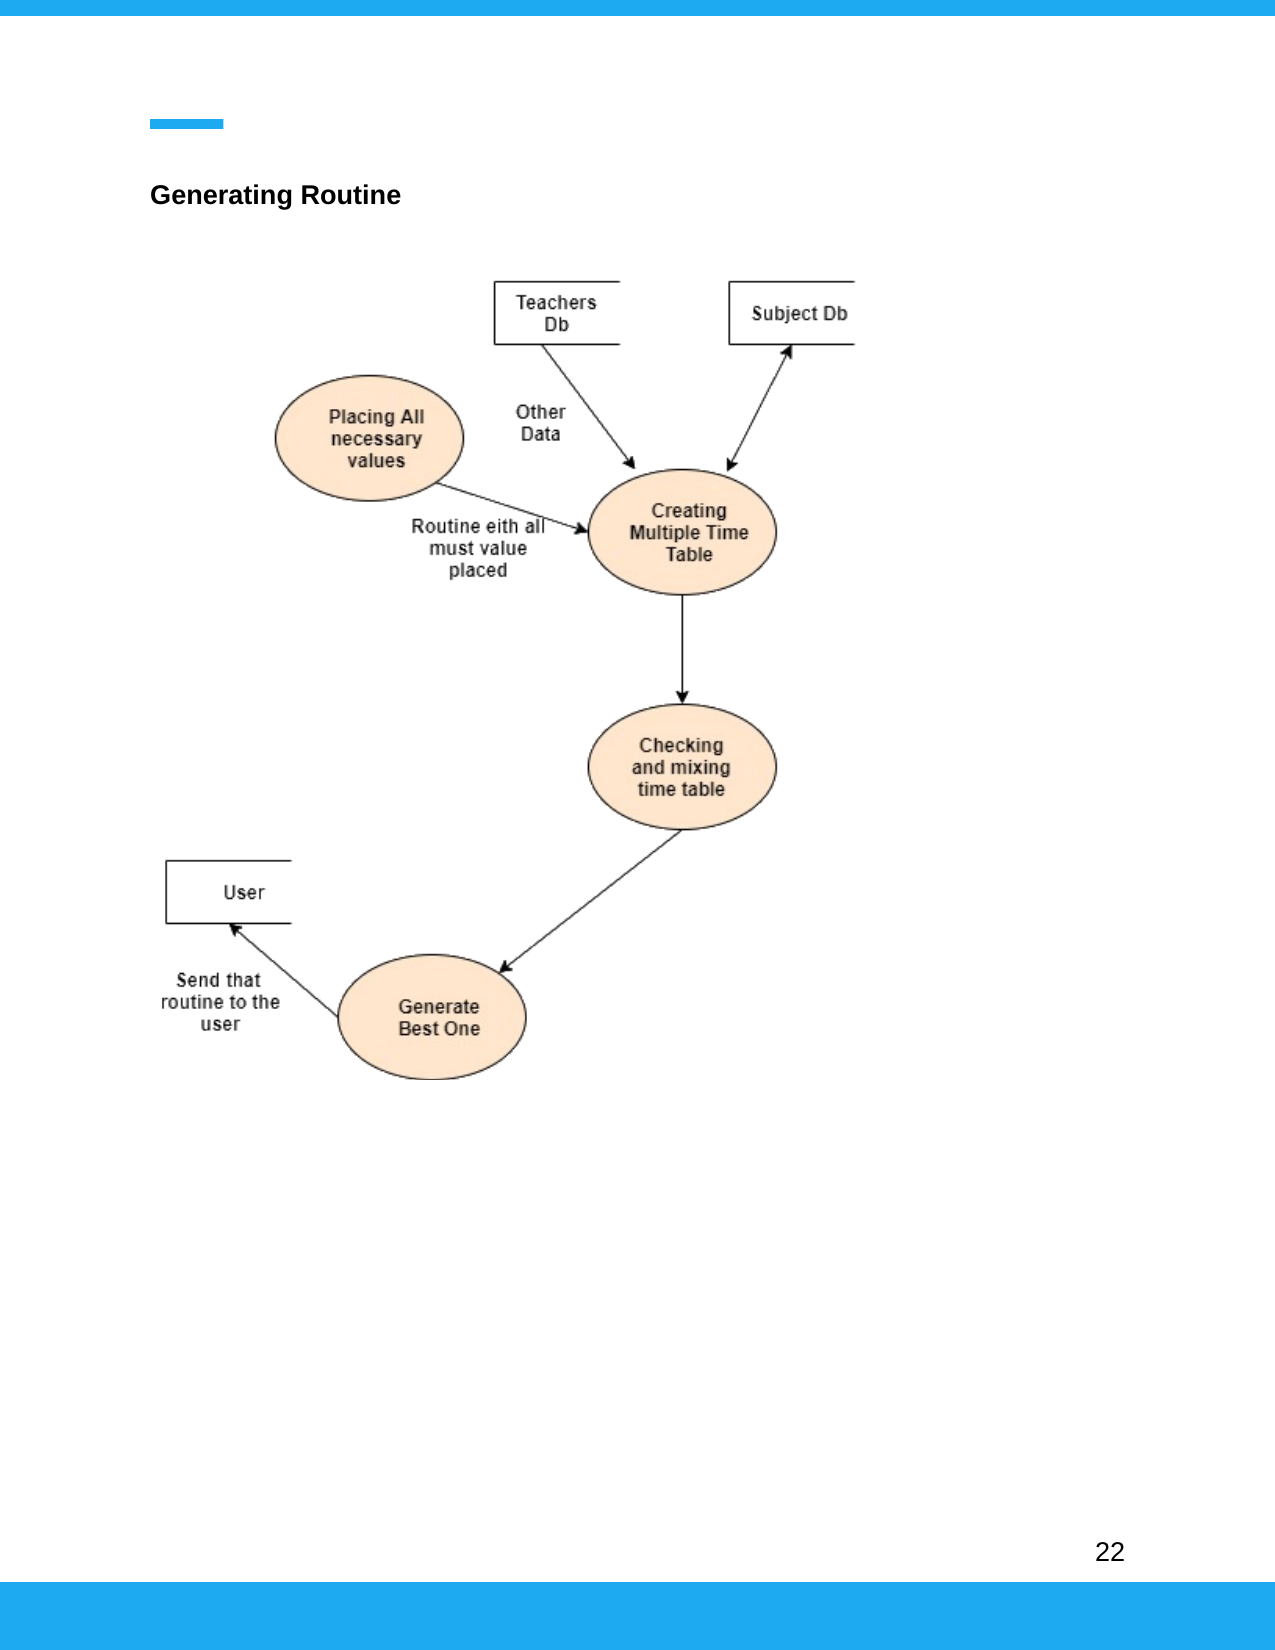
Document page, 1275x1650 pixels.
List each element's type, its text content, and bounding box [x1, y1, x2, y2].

text Generating Routine [150, 179, 1125, 210]
picture [0, 0, 1275, 16]
picture [0, 1582, 1275, 1650]
picture [150, 238, 857, 1080]
picture [150, 119, 224, 129]
